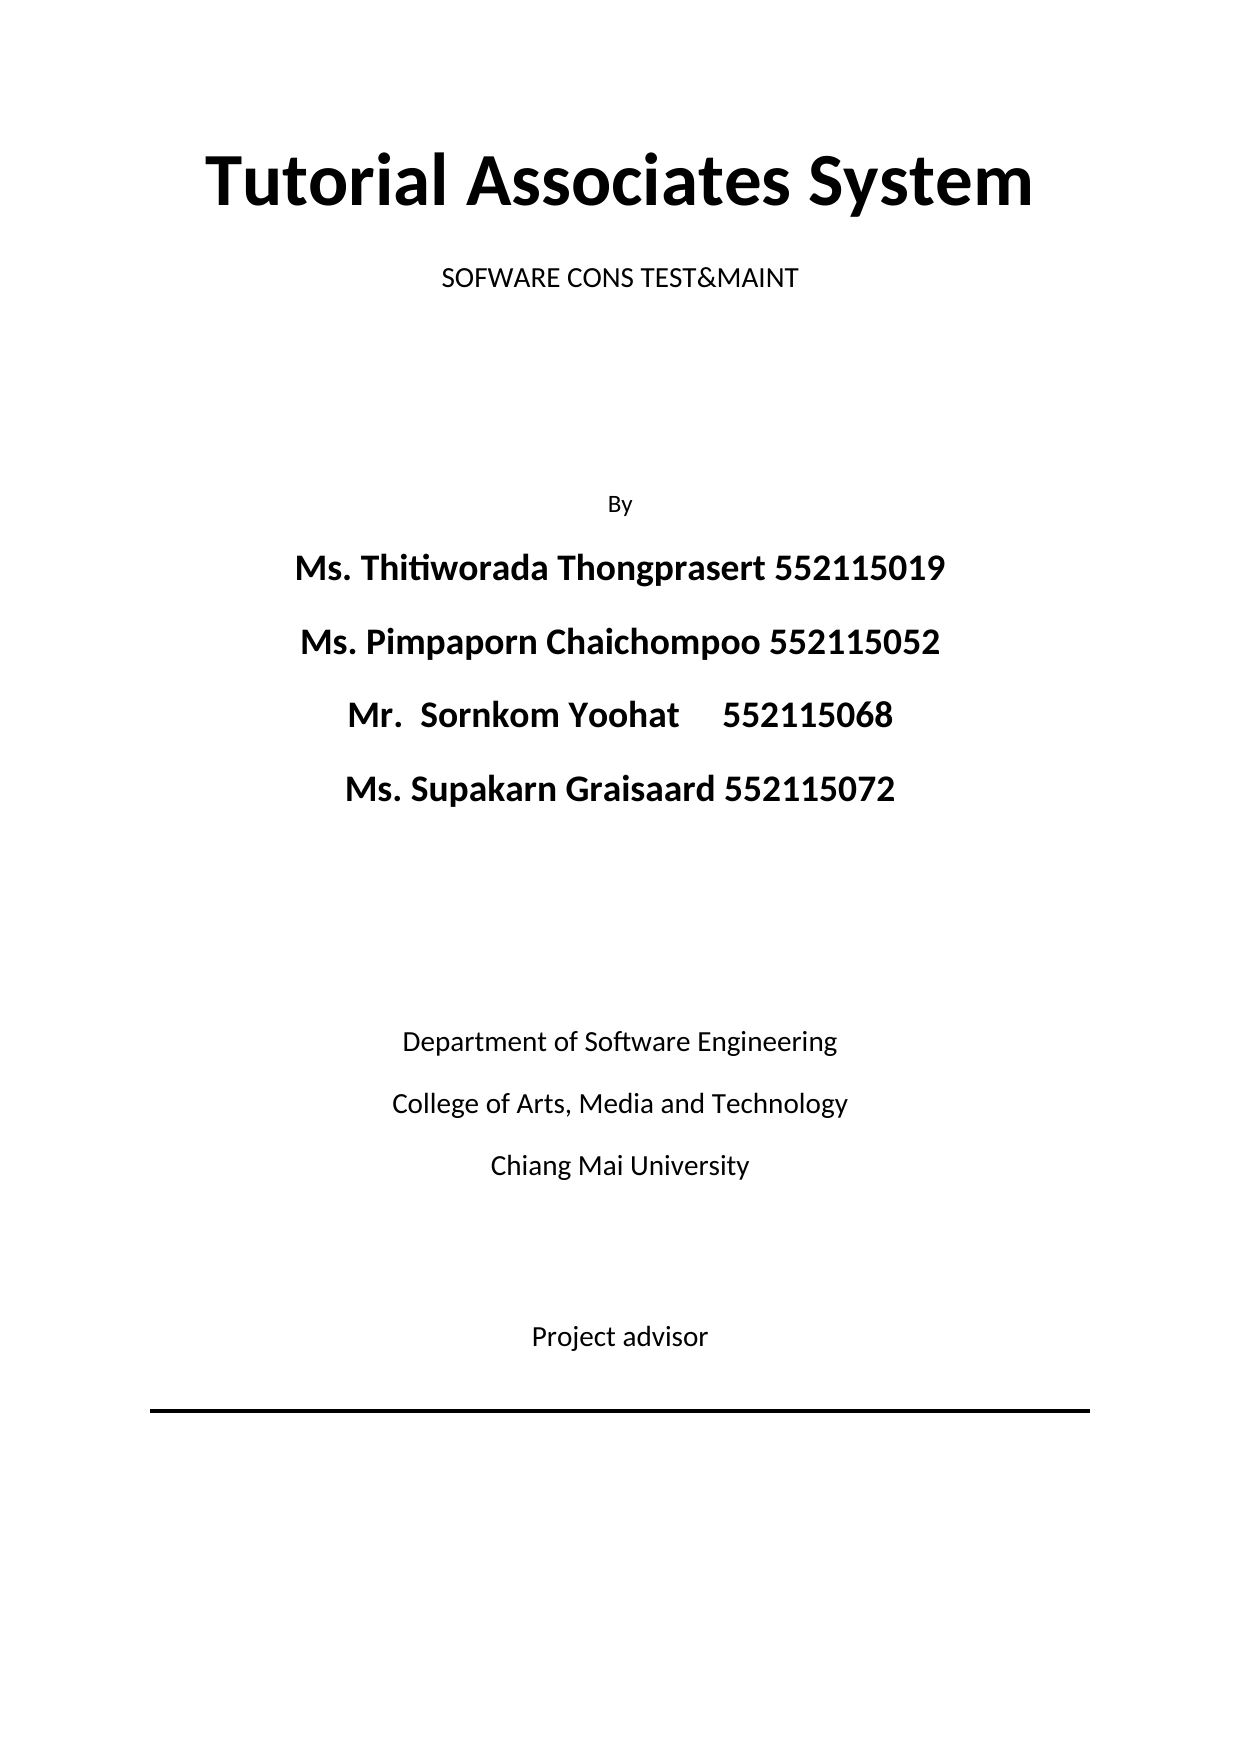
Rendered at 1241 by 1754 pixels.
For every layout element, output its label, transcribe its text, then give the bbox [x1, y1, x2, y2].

text Department of Software Engineering [150, 1023, 1090, 1059]
text Mr. Sornkom Yoohat 552115068 [150, 691, 1090, 737]
text Tutorial Associates System [150, 133, 1090, 224]
text Ms. Thitiworada Thongprasert 552115019 [150, 544, 1090, 590]
text Chiang Mai University [150, 1147, 1090, 1183]
text Project advisor [150, 1318, 1090, 1353]
text Ms. Pimpaporn Chaichompoo 552115052 [150, 618, 1090, 663]
text SOFWARE CONS TEST&MAINT [150, 259, 1090, 294]
text Ms. Supakarn Graisaard 552115072 [150, 765, 1090, 811]
text By [150, 488, 1090, 519]
text College of Arts, Media and Technology [150, 1085, 1090, 1121]
